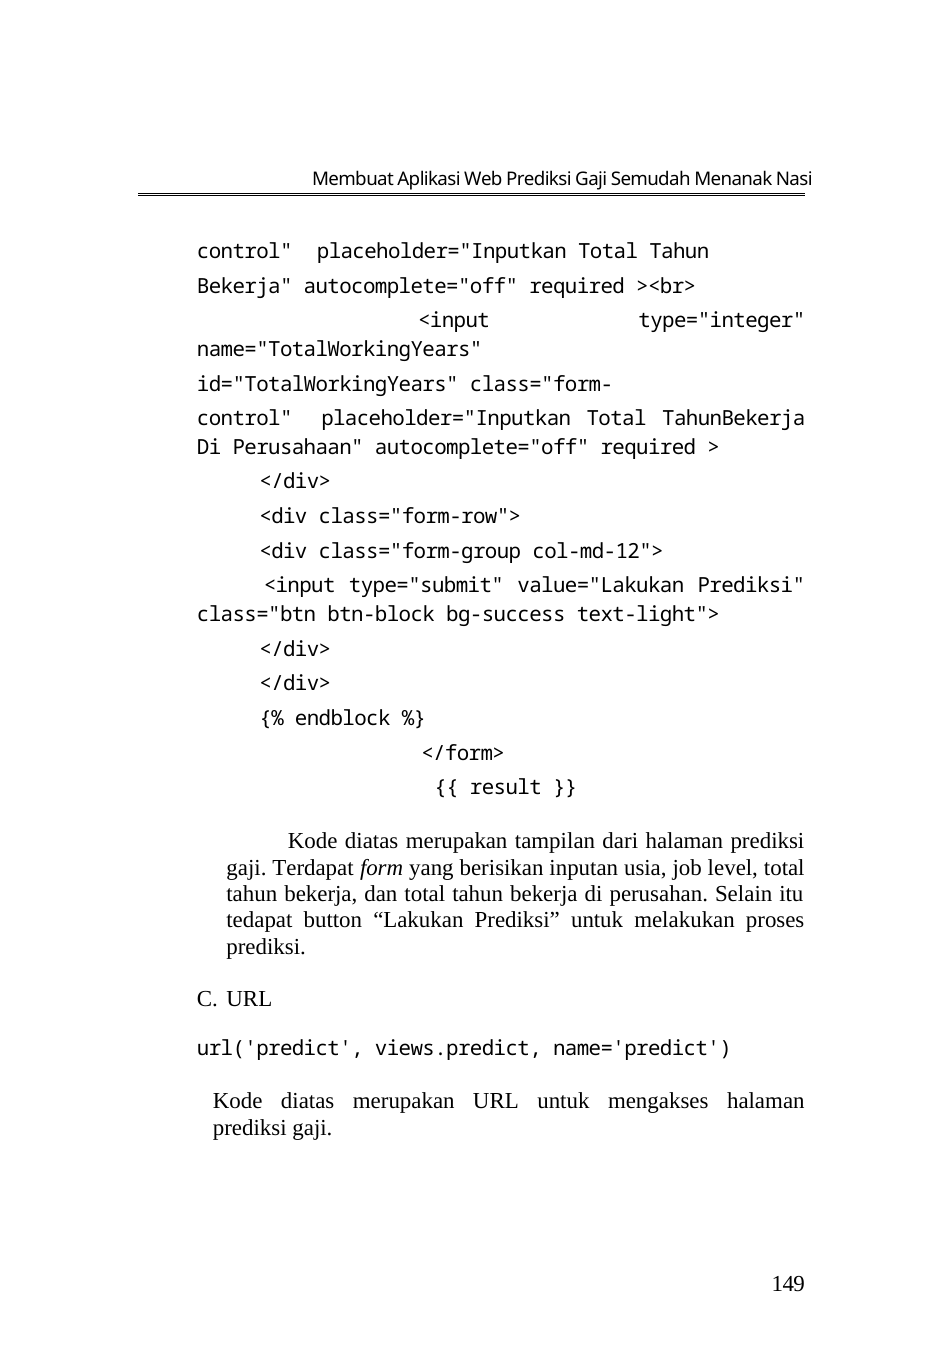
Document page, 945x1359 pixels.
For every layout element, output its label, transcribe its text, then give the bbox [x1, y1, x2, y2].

text Bekerja" autocomplete="off" required ><br> [197, 271, 805, 299]
text {{ result }} [197, 772, 805, 801]
list Kode diatas merupakan URL untuk mengakses halaman prediksi gaji. [213, 1087, 805, 1140]
text control" placeholder="Inputkan Total TahunBekerja Di Perusahaan" autocomplete="off" required > [197, 403, 805, 460]
text <input type="integer" name="TotalWorkingYears" [197, 306, 805, 362]
text <input type="submit" value="Lakukan Prediksi" class="btn btn-block bg-success text-light"> [197, 571, 805, 627]
text </div> [197, 634, 805, 662]
list URL [197, 985, 805, 1012]
text </form> [197, 738, 805, 766]
text {% endblock %} [197, 703, 805, 732]
text </div> [197, 467, 805, 495]
text url('predict', views.predict, name='predict') [197, 1033, 805, 1061]
text </div> [197, 668, 805, 697]
text <div class="form-group col-md-12"> [197, 536, 805, 564]
text control" placeholder="Inputkan Total Tahun [197, 236, 805, 265]
text <div class="form-row"> [197, 501, 805, 530]
text id="TotalWorkingYears" class="form- [197, 369, 805, 397]
list Kode diatas merupakan tampilan dari halaman prediksi gaji. Terdapat form yang berisikan inputan usia, job level, total tahun bekerja, dan total tahun bekerja di perusahan. Selain itu tedapat button “Lakukan Prediksi” untuk melakukan proses prediksi. [226, 827, 805, 959]
